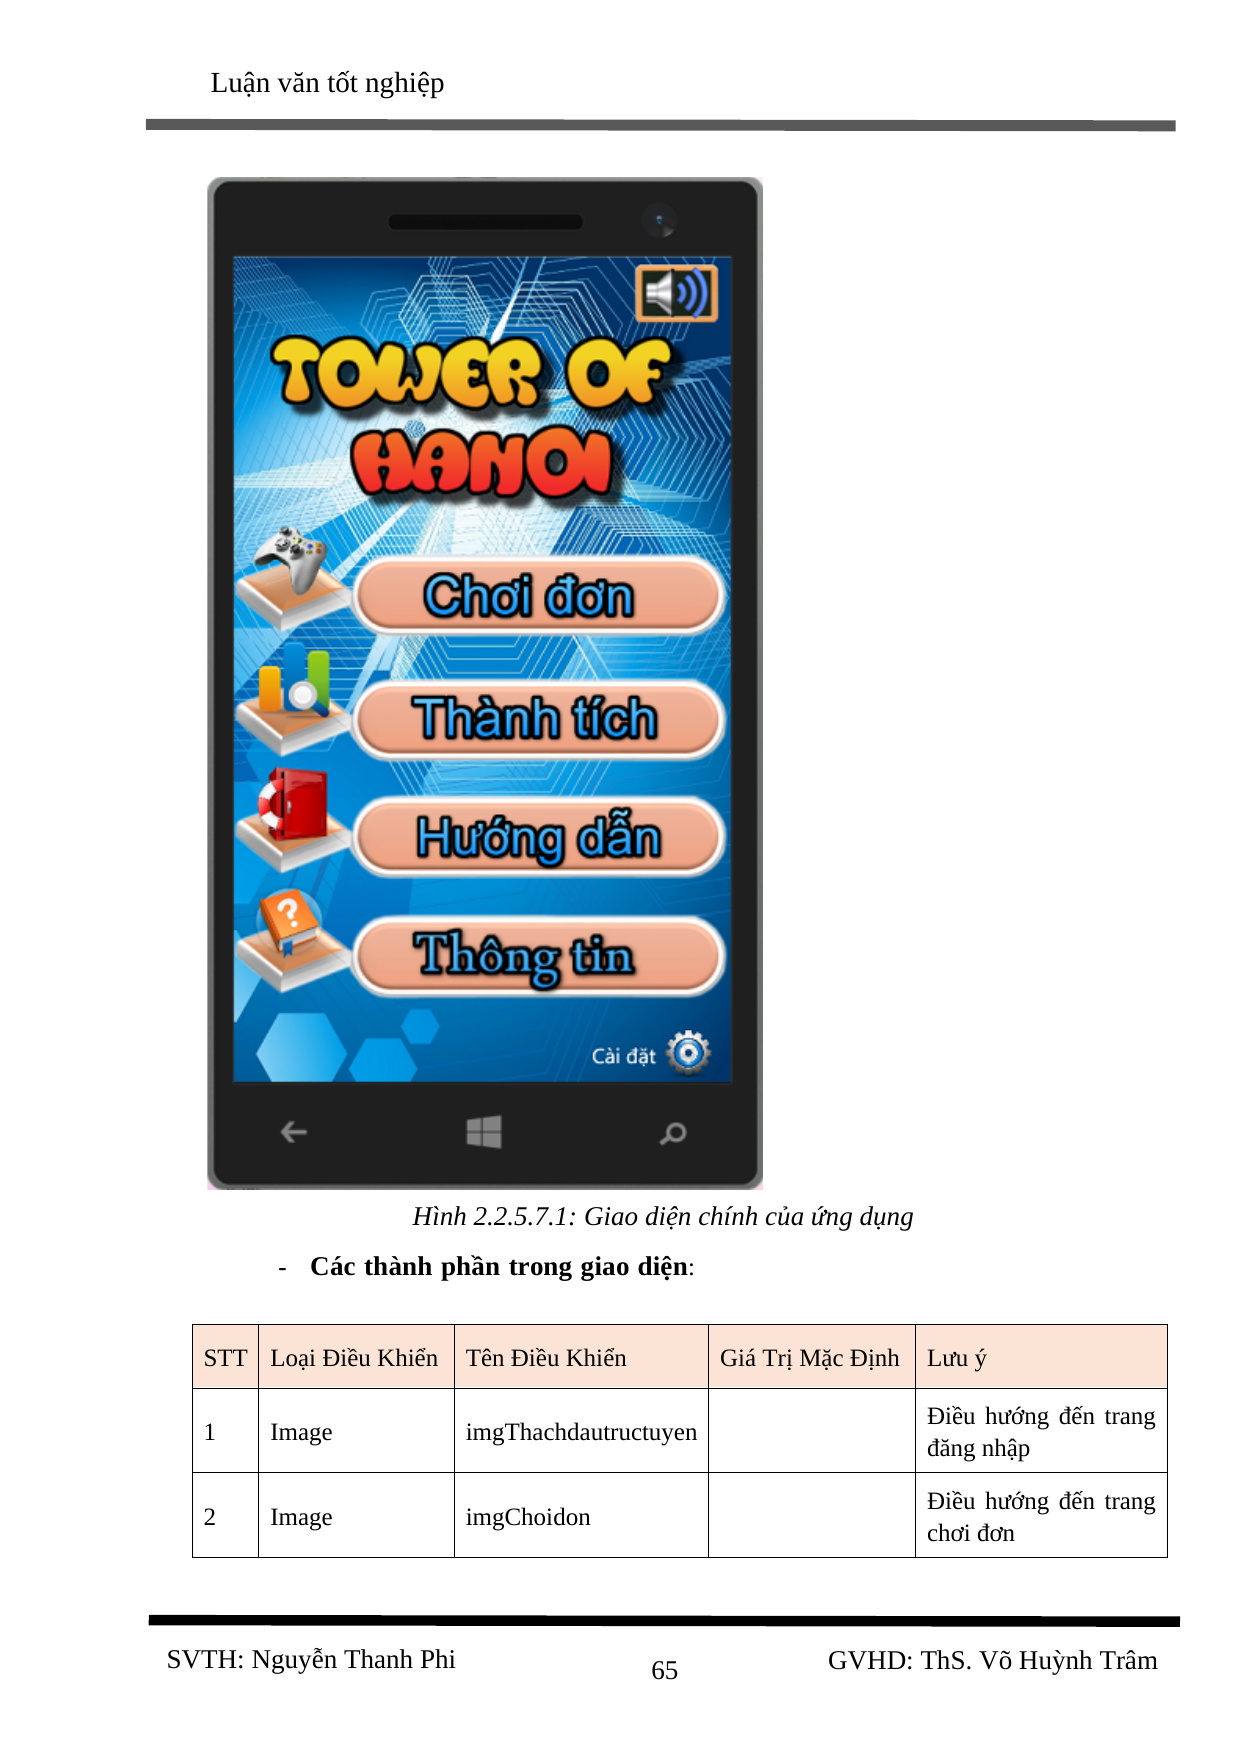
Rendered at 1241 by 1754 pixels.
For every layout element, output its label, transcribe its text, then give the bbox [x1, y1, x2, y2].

table_cell Image [259, 1389, 454, 1472]
table_header STT [193, 1325, 258, 1387]
table_cell Image [259, 1473, 454, 1557]
table_cell 1 [193, 1389, 258, 1472]
table_header Tên Điều Khiển [455, 1325, 708, 1387]
table_cell Điều hướng đến trang đăng nhập [916, 1389, 1167, 1472]
table_cell Điều hướng đến trang chơi đơn [916, 1473, 1167, 1557]
text Hình 2.2.5.7.1: Giao diện chính của ứng dụng [207, 1200, 1122, 1231]
table_cell imgChoidon [455, 1473, 708, 1557]
picture [206, 177, 763, 1190]
text - Các thành phần trong giao diện: [207, 1250, 1124, 1281]
table_header Loại Điều Khiển [259, 1325, 454, 1387]
table_cell 2 [193, 1473, 258, 1557]
table_cell [709, 1389, 915, 1472]
table_header Lưu ý [916, 1325, 1167, 1387]
table_cell imgThachdautructuyen [455, 1389, 708, 1472]
table_cell [709, 1473, 915, 1557]
table_header Giá Trị Mặc Định [709, 1325, 915, 1387]
